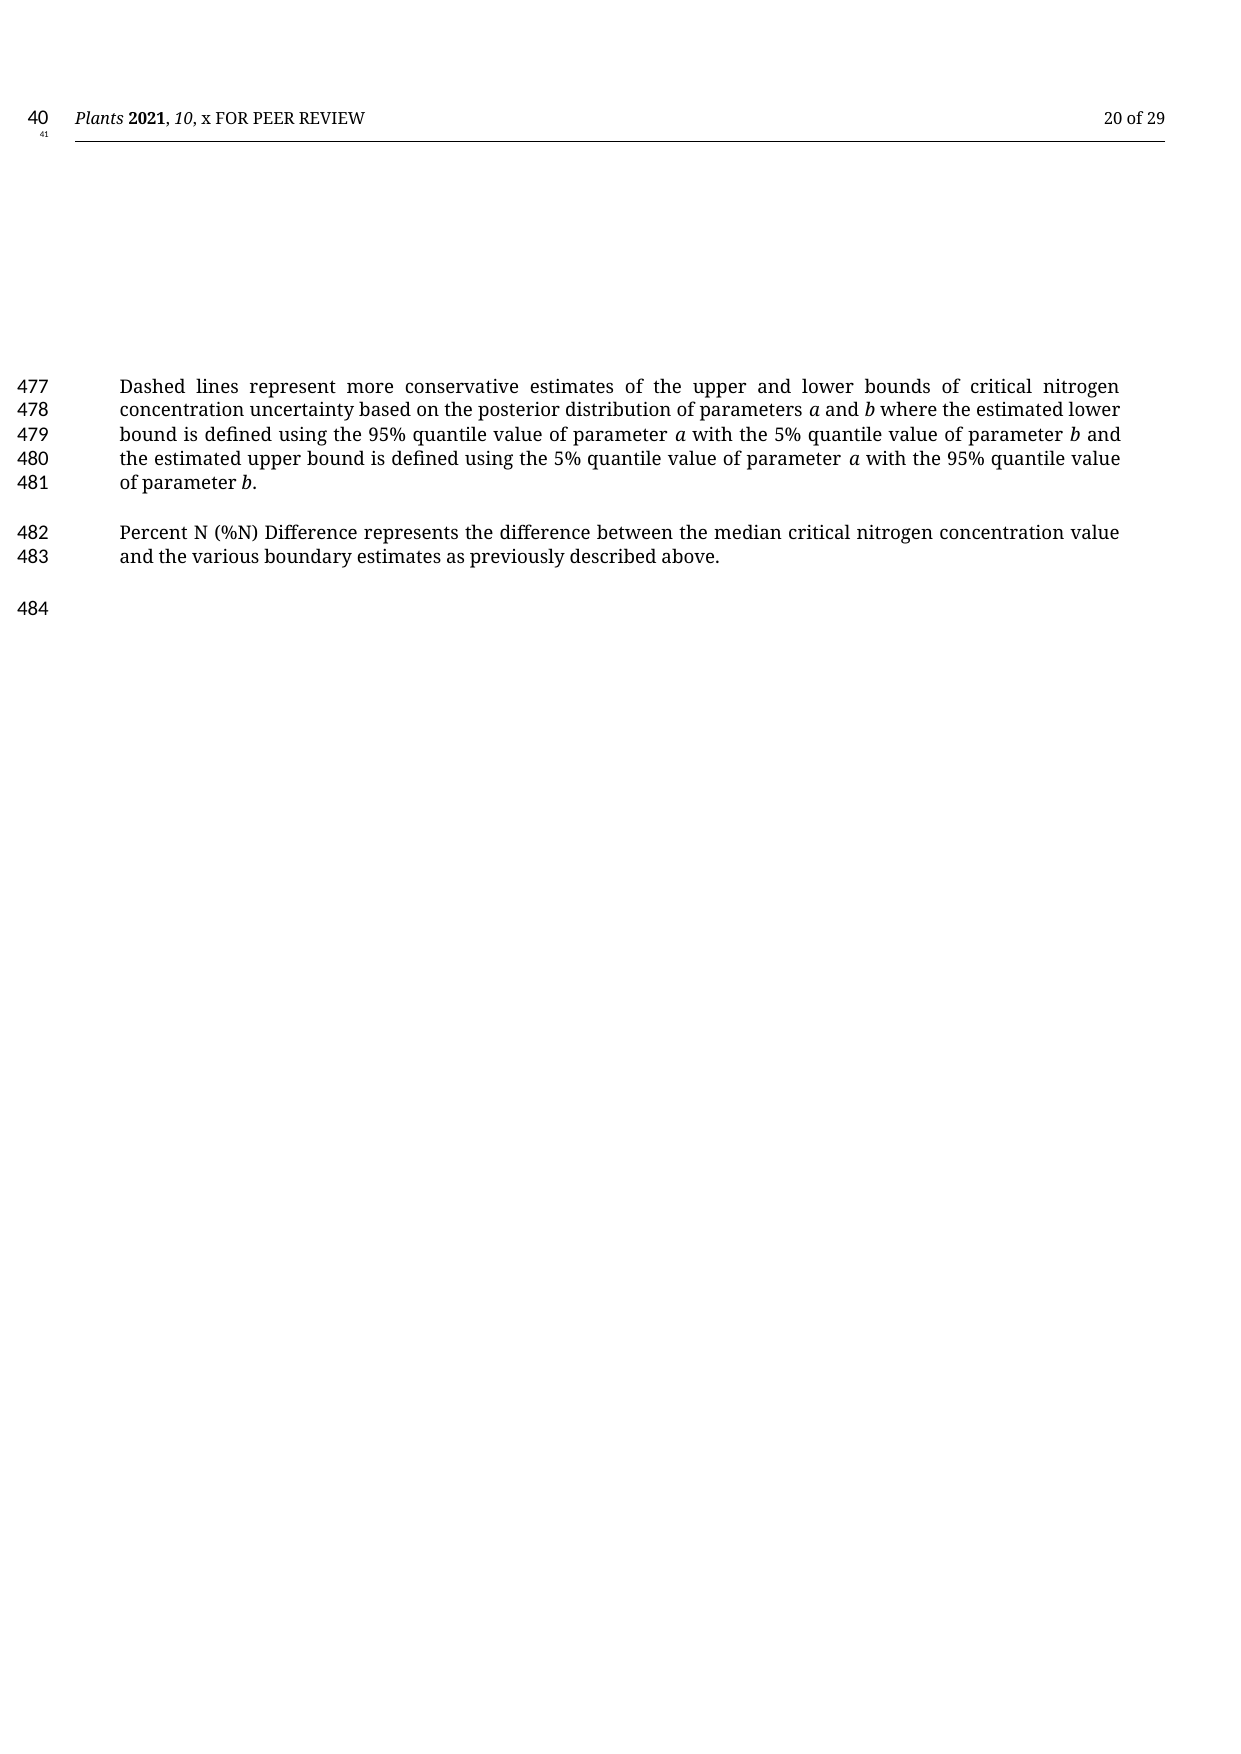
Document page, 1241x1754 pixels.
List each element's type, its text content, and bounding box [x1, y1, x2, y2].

text Dashed lines represent more conservative estimates of the upper and lower bounds of critical nitrogen concentration uncertainty based on the posterior distribution of parameters a and b where the estimated lower bound is defined using the 95% quantile value of parameter a with the 5% quantile value of parameter b and the estimated upper bound is defined using the 5% quantile value of parameter a with the 95% quantile value of parameter b. [119, 374, 1121, 495]
text Percent N (%N) Difference represents the difference between the median critical nitrogen concentration value and the various boundary estimates as previously described above. [119, 520, 1121, 568]
